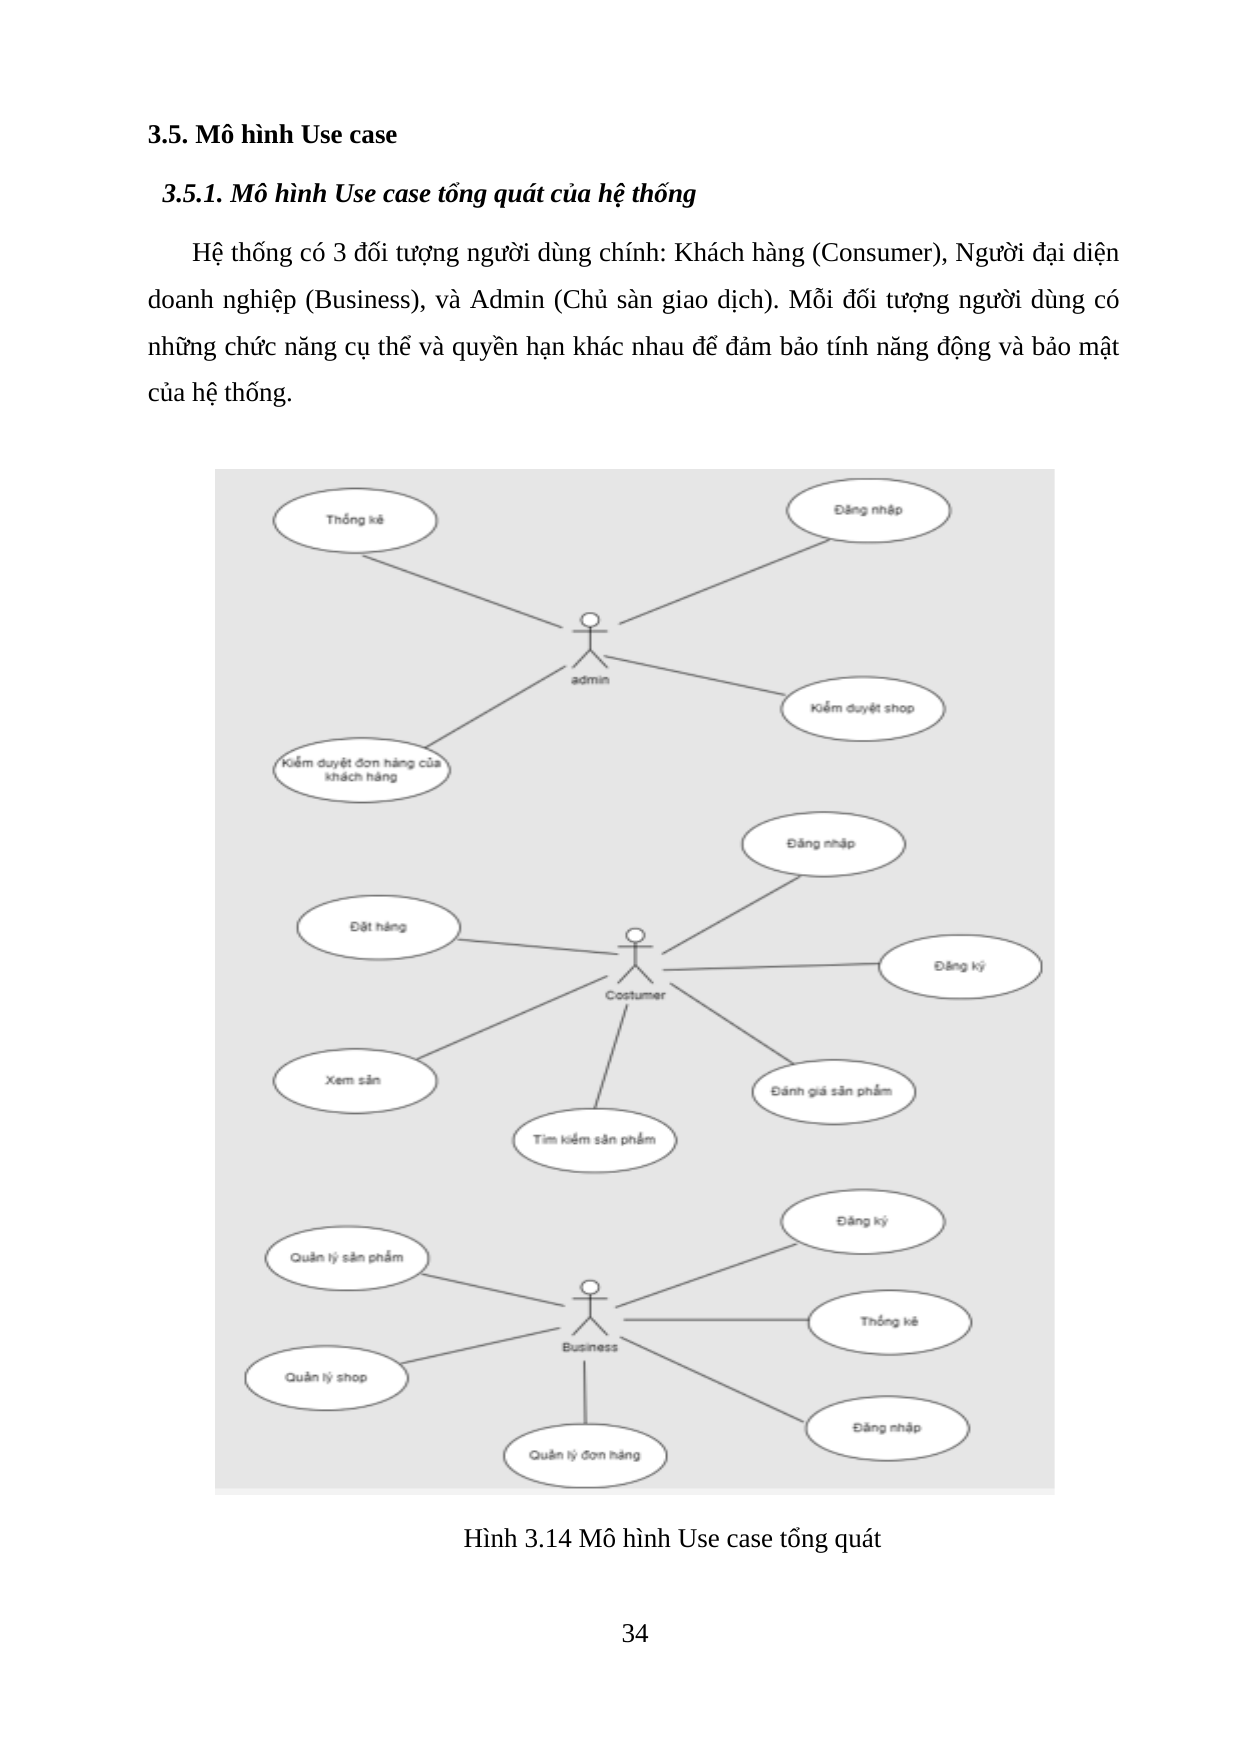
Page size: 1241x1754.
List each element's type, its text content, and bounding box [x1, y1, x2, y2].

subtitle Mô hình Use case [148, 118, 1122, 149]
subtitle Mô hình Use case tổng quát của hệ thống [162, 177, 1122, 208]
picture [215, 469, 1055, 1495]
list Hệ thống có 3 đối tượng người dùng chính: Khách hàng (Consumer), Người đại diện doanh nghiệp (Business), và Admin (Chủ sàn giao dịch). Mỗi đối tượng người dùng có những chức năng cụ thể và quyền hạn khác nhau để đảm bảo tính năng động và bảo mật của hệ thống. [148, 236, 1122, 408]
